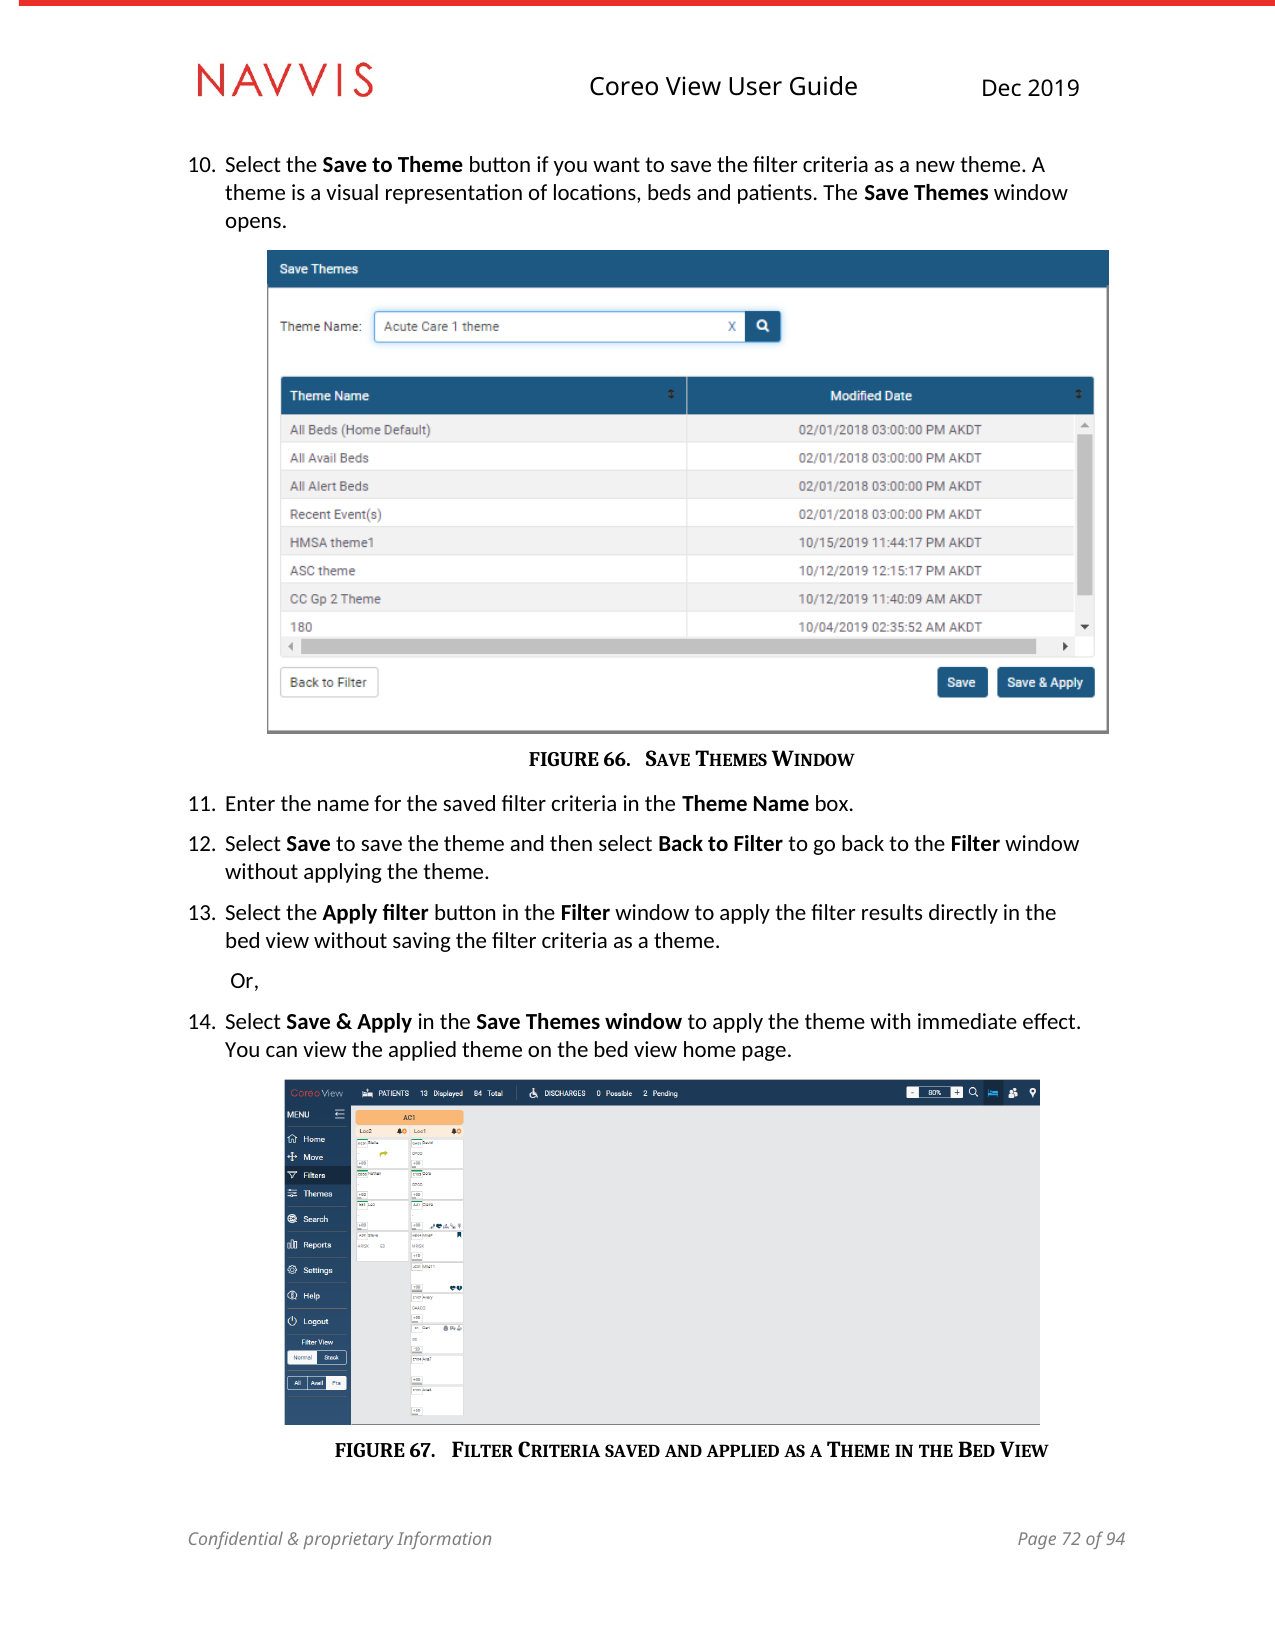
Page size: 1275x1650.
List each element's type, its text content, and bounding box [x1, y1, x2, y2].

picture [187, 55, 383, 104]
picture [267, 250, 1109, 734]
list Enter the name for the saved filter criteria in the Theme Name box. [187, 789, 1087, 817]
list Select the Save to Theme button if you want to save the filter criteria as a new theme. A theme is a visual representation of locations, beds and patients. The Save Themes window opens. [187, 150, 1087, 234]
picture [284, 1079, 1040, 1425]
list Select the Apply filter button in the Filter window to apply the filter results directly in the bed view without saving the filter criteria as a theme. [187, 898, 1087, 954]
text Save Themes Window [296, 746, 1087, 773]
text Filter Criteria saved and applied as a Theme in the Bed View [296, 1437, 1087, 1463]
list Select Save to save the theme and then select Back to Filter to go back to the Filter window without applying the theme. [187, 829, 1087, 886]
list Select Save & Apply in the Save Themes window to apply the theme with immediate effect. You can view the applied theme on the bed view home page. [187, 1007, 1087, 1063]
text Or, [225, 967, 1087, 994]
